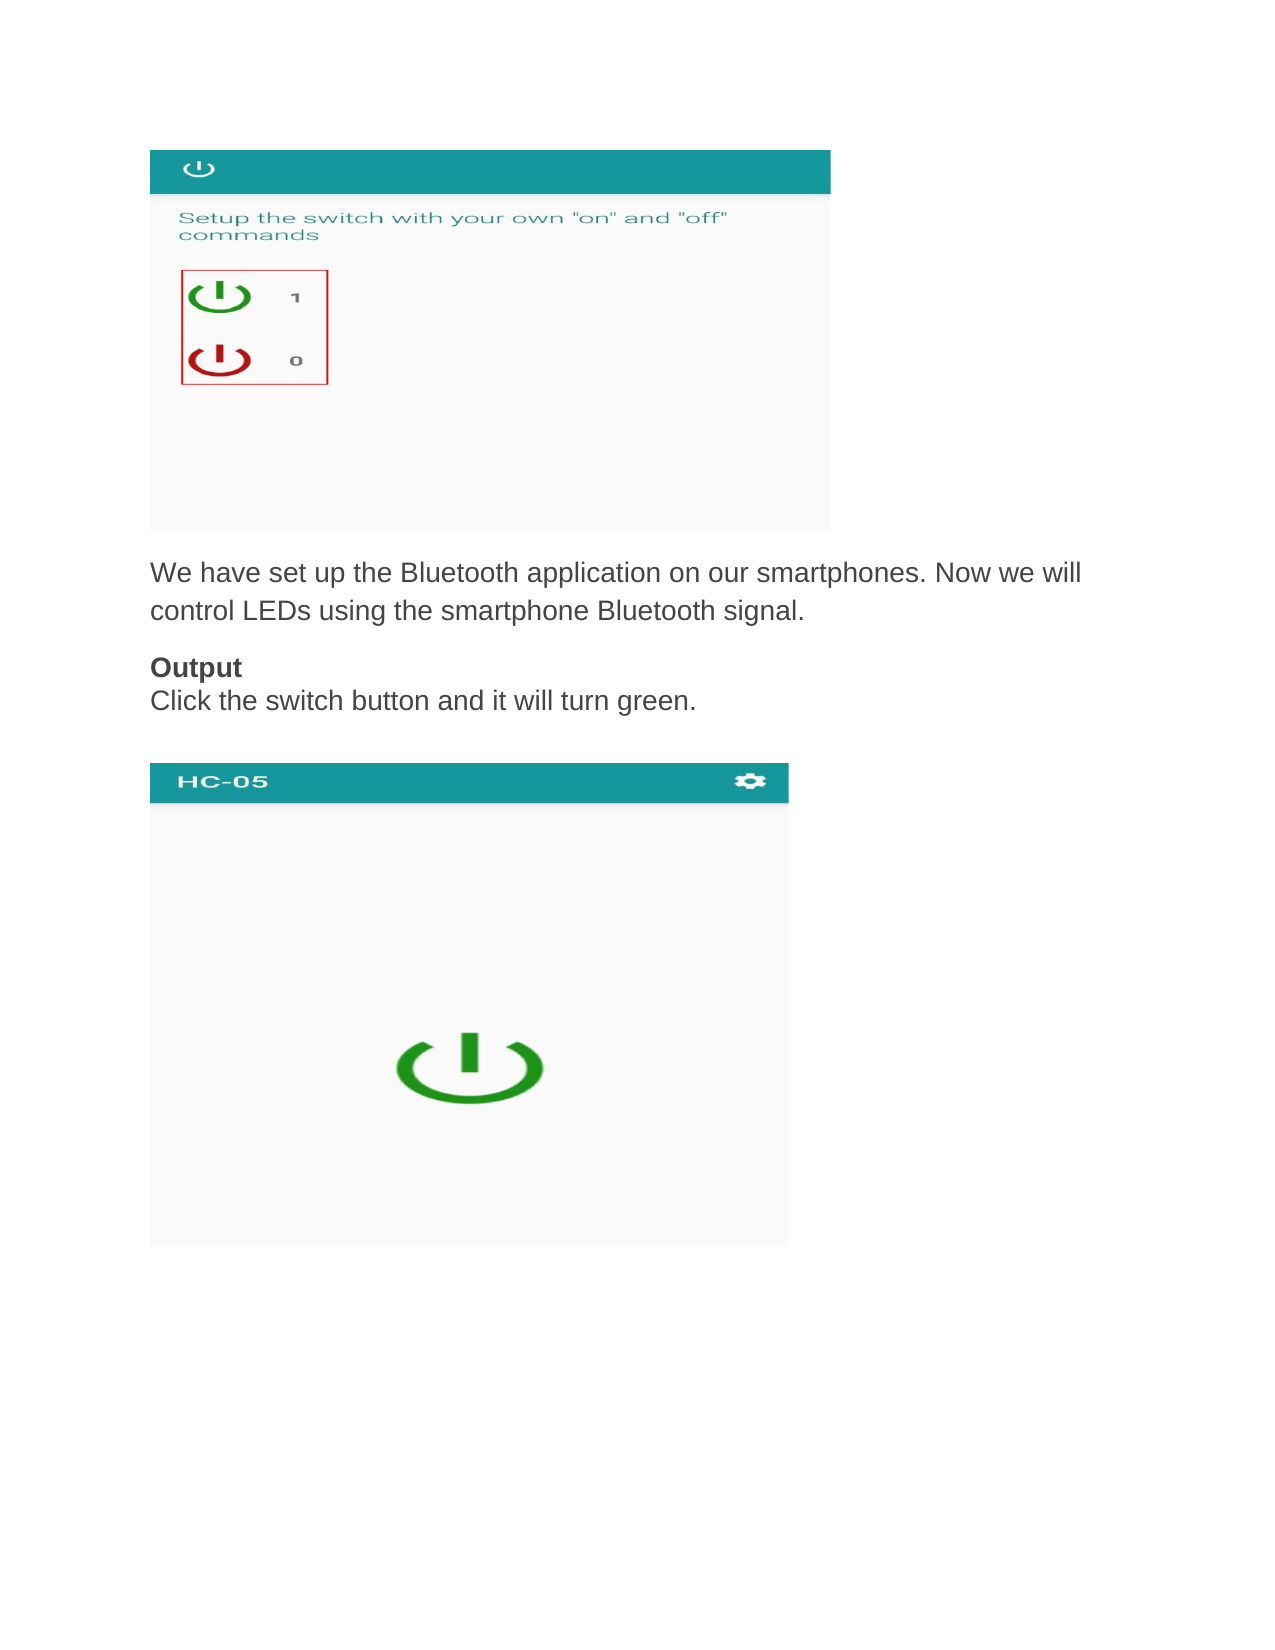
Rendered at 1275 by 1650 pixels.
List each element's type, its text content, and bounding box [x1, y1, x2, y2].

text Output [150, 651, 1125, 684]
picture [150, 150, 831, 532]
text Click the switch button and it will turn green. [150, 684, 1125, 716]
text We have set up the Bluetooth application on our smartphones. Now we will control LEDs using the smartphone Bluetooth signal. [150, 556, 1125, 626]
picture [150, 763, 789, 1245]
